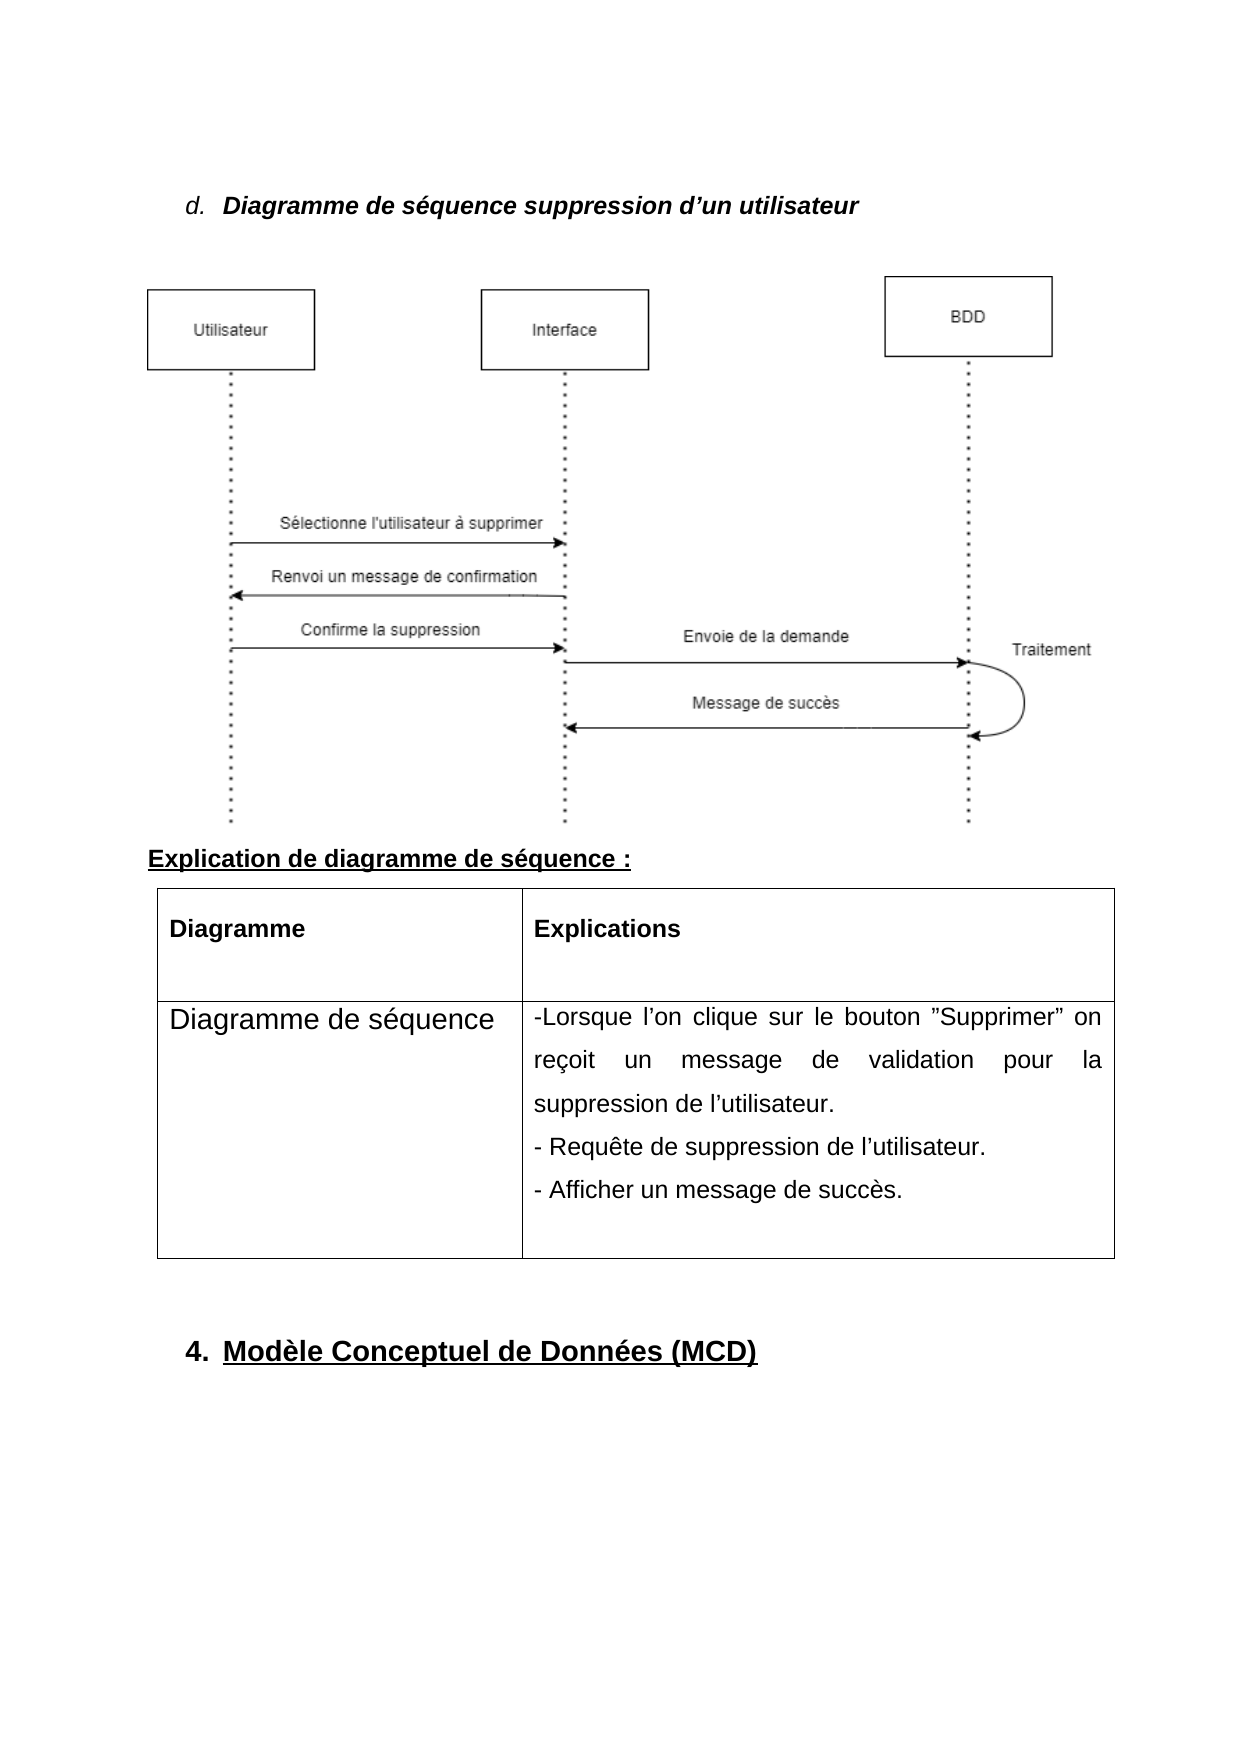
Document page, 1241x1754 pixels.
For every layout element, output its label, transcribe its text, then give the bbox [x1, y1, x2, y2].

table_cell Diagramme de séquence [158, 1002, 522, 1257]
list Diagramme de séquence suppression d’un utilisateur [185, 191, 1093, 219]
picture [147, 276, 1092, 826]
text Explication de diagramme de séquence : [148, 844, 1093, 873]
list Modèle Conceptuel de Données (MCD) [185, 1334, 1093, 1367]
table_header Explications [523, 889, 1114, 1001]
table_header Diagramme [158, 889, 522, 1001]
table_cell -Lorsque l’on clique sur le bouton ”Supprimer” on reçoit un message de validation pour la suppression de l’utilisateur. - Requête de suppression de l’utilisateur. - Afficher un message de succès. [523, 1002, 1114, 1257]
